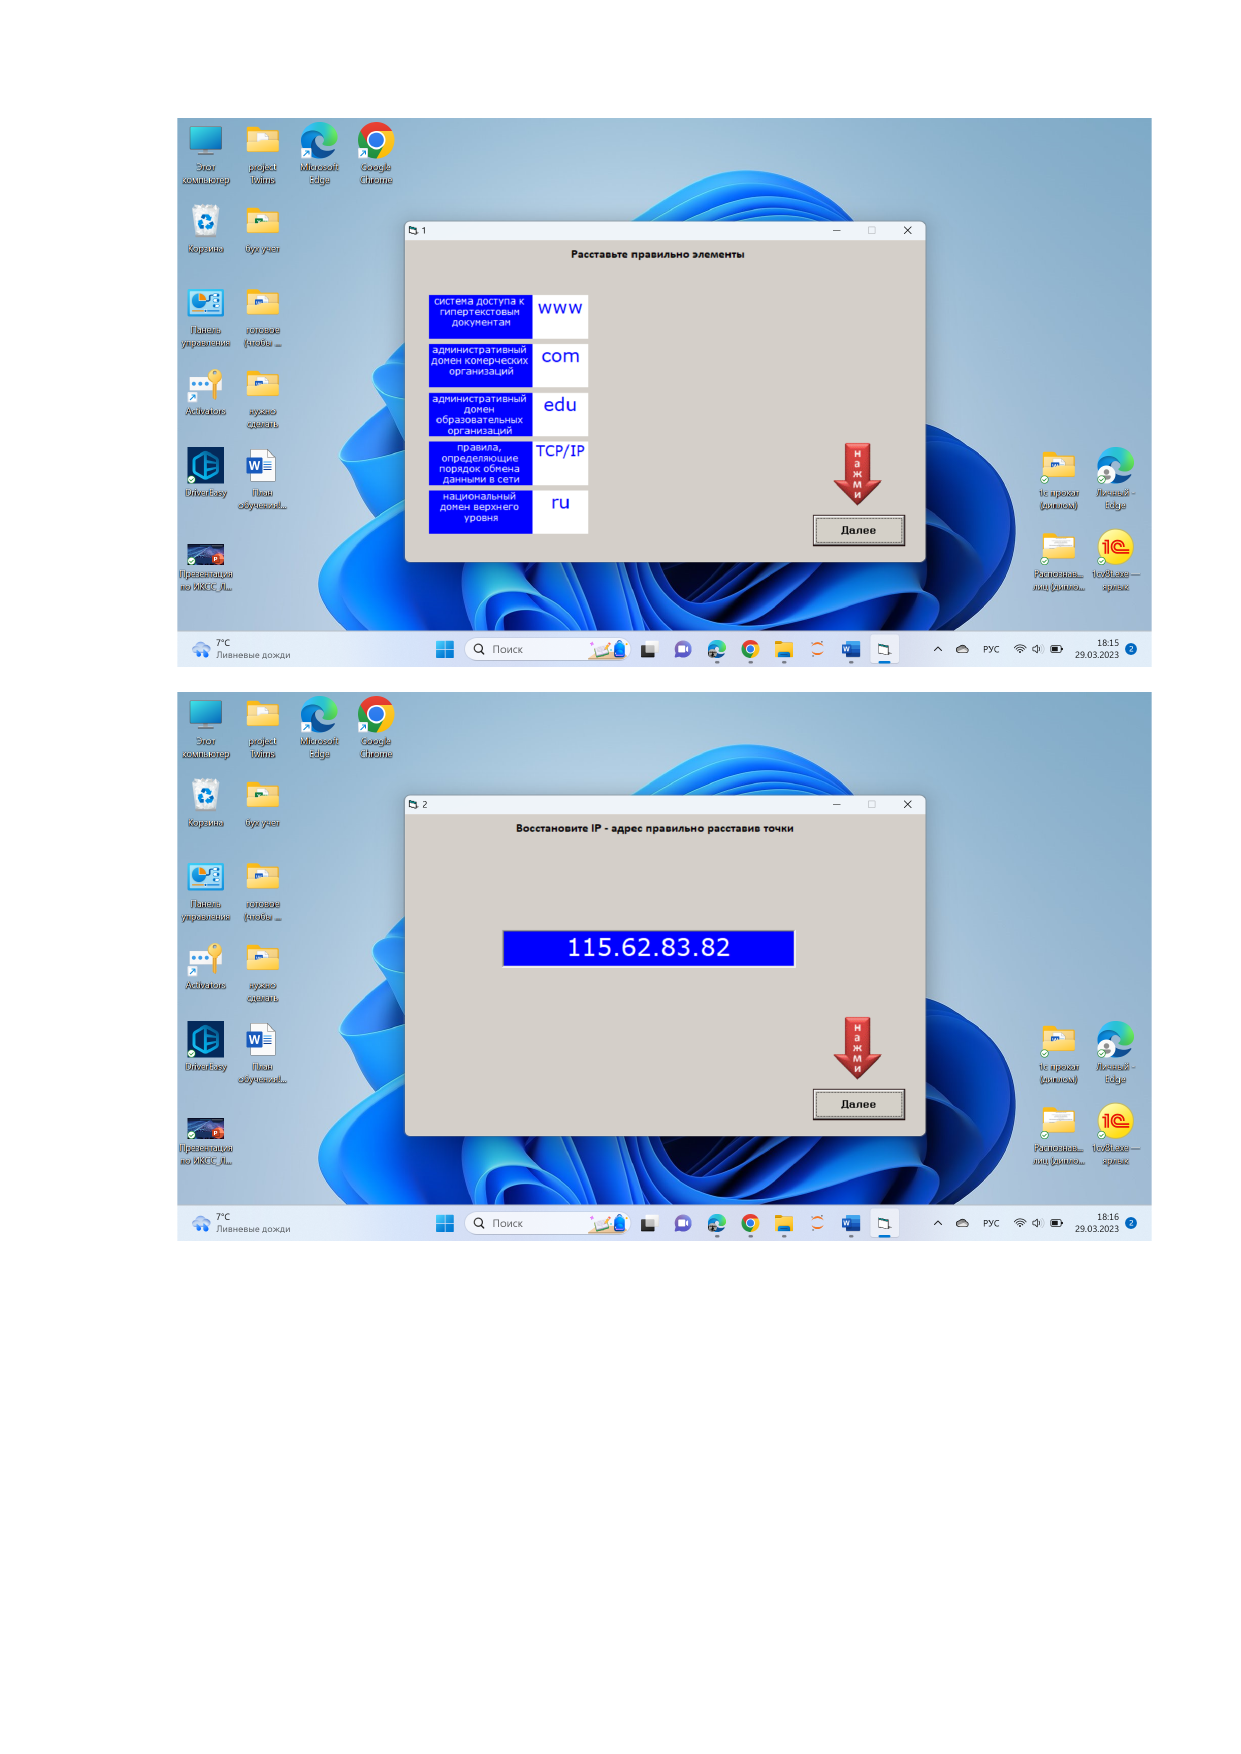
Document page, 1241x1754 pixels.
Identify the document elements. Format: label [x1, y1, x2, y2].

picture [177, 692, 1152, 1241]
picture [177, 118, 1152, 667]
